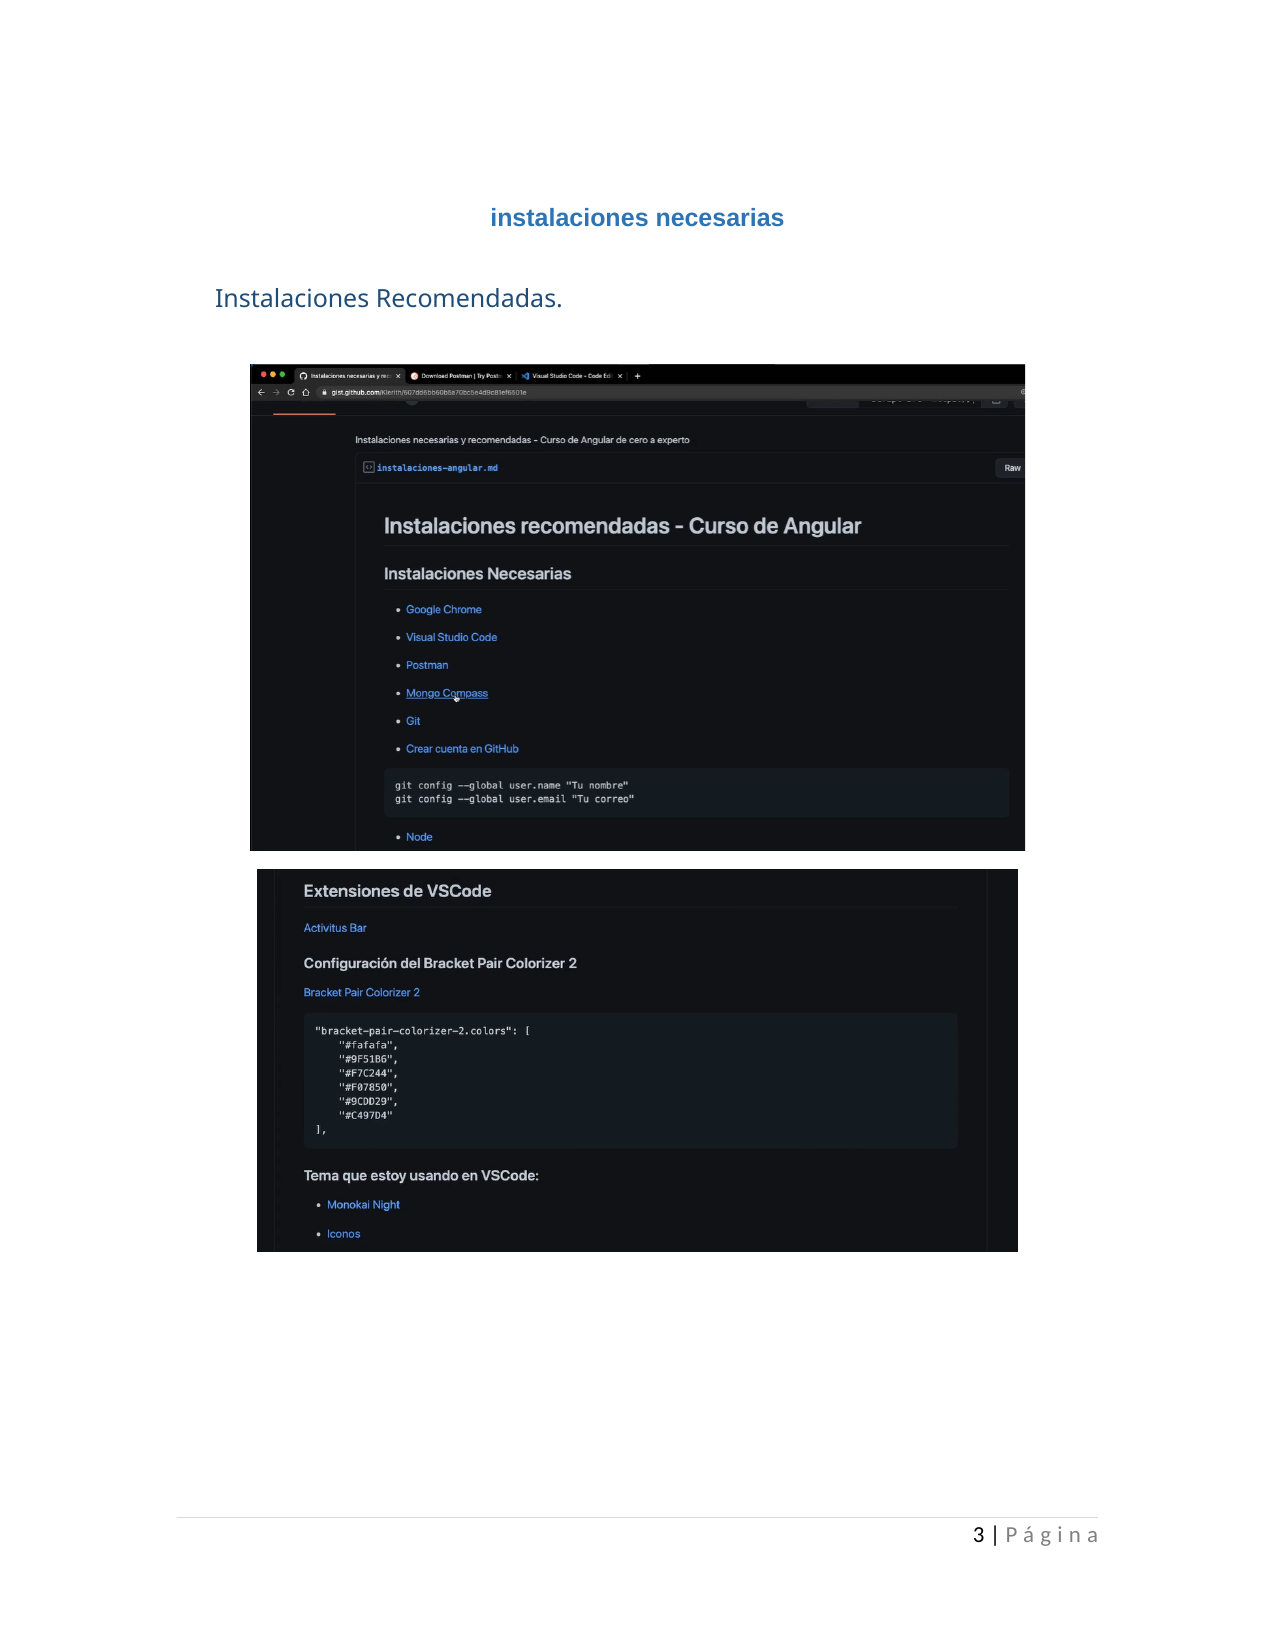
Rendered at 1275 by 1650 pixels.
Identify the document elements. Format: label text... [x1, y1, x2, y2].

picture [250, 364, 1025, 851]
subtitle instalaciones necesarias [177, 203, 1098, 232]
picture [257, 869, 1018, 1252]
subtitle Instalaciones Recomendadas. [215, 281, 1098, 315]
